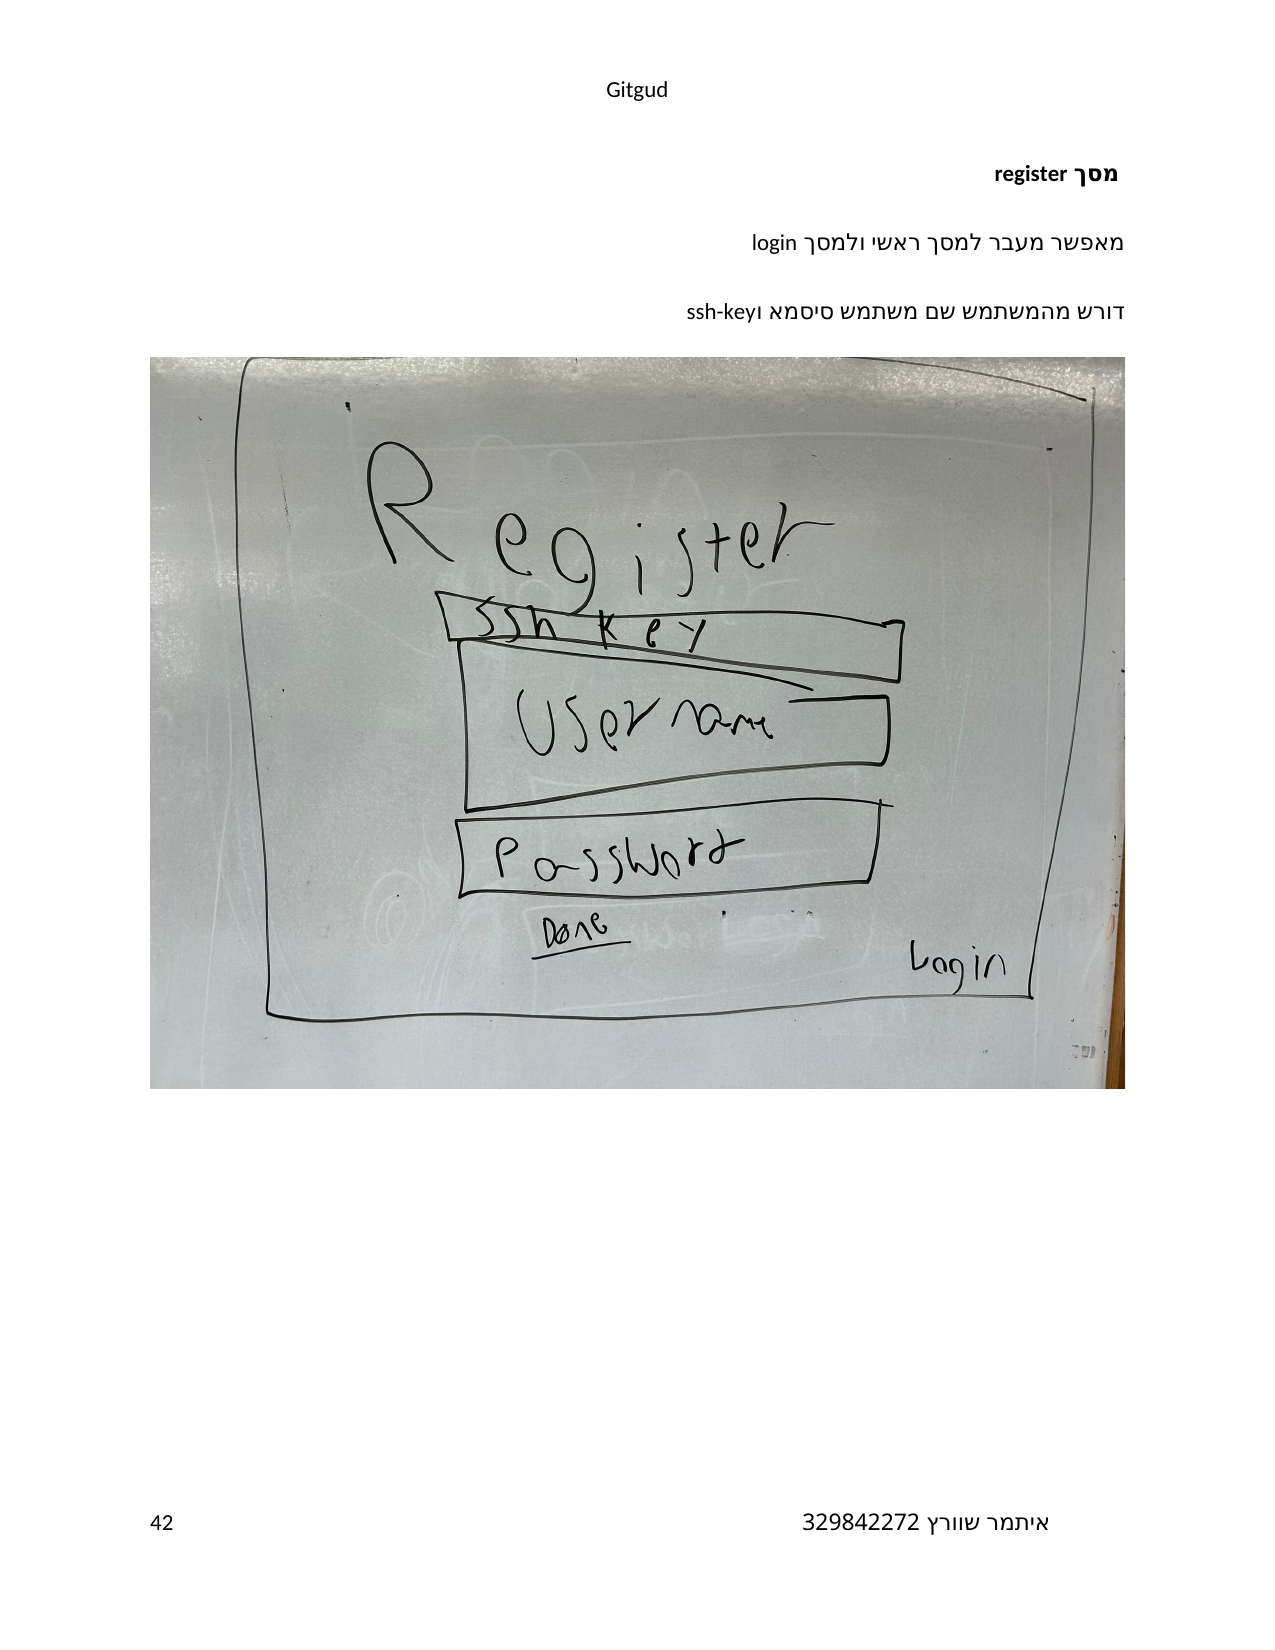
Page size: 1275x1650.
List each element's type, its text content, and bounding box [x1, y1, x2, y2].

text מאפשר מעבר למסך ראשי ולמסך login [150, 219, 1125, 267]
picture [150, 357, 1125, 1089]
text דורש מהמשתמש שם משתמש סיסמא וssh-key [150, 288, 1125, 336]
text מסך register [150, 150, 1125, 198]
